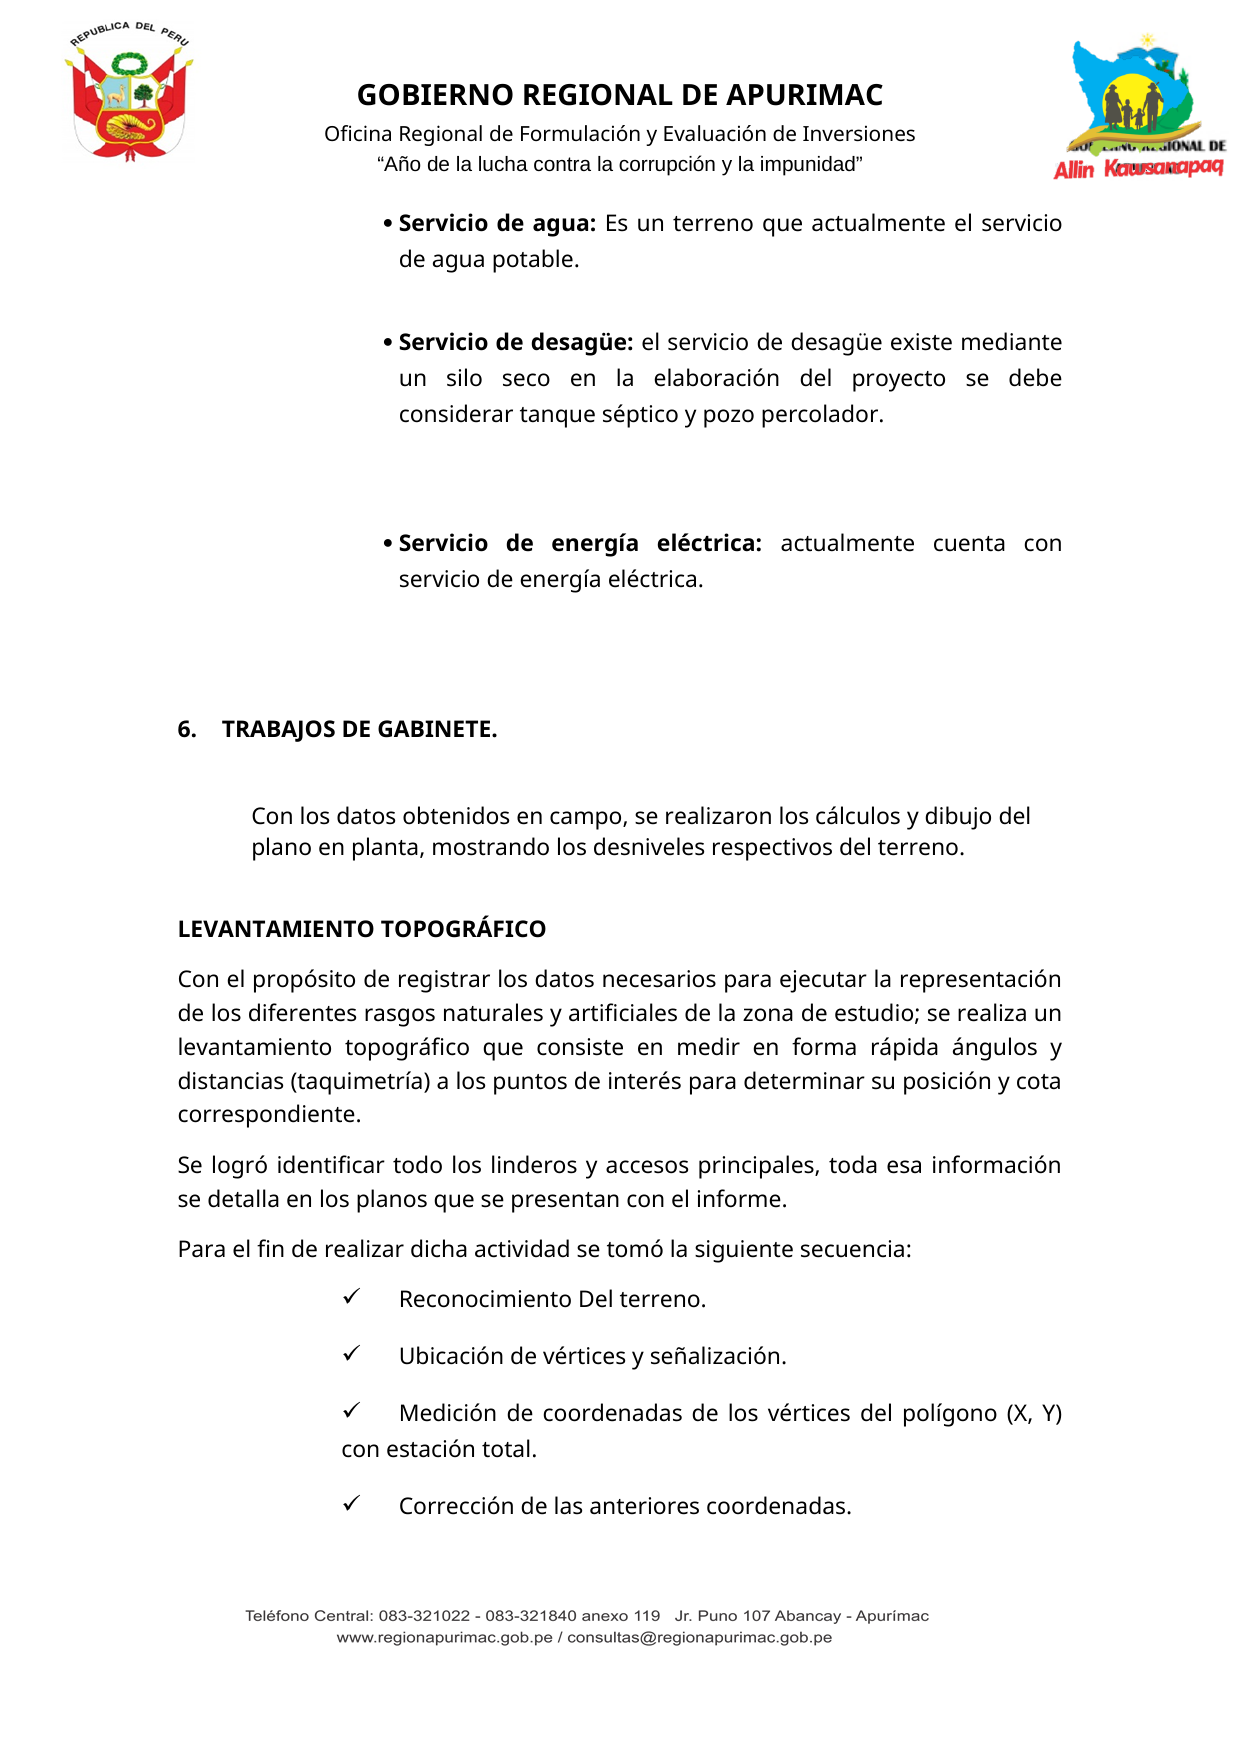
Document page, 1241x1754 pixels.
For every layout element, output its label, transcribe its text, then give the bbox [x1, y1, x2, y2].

list Servicio de energía eléctrica: actualmente cuenta con servicio de energía eléctrica. [384, 527, 1063, 594]
text LEVANTAMIENTO TOPOGRÁFICO [177, 913, 1063, 944]
text Con el propósito de registrar los datos necesarios para ejecutar la representación de los diferentes rasgos naturales y artificiales de la zona de estudio; se realiza un levantamiento topográfico que consiste en medir en forma rápida ángulos y distancias (taquimetría) a los puntos de interés para determinar su posición y cota correspondiente. [177, 963, 1063, 1130]
list Reconocimiento Del terreno. [341, 1283, 1063, 1315]
text Para el fin de realizar dicha actividad se tomó la siguiente secuencia: [177, 1233, 1063, 1264]
list TRABAJOS DE GABINETE. [177, 713, 1063, 744]
picture [18, 13, 235, 170]
text Se logró identificar todo los linderos y accesos principales, toda esa información se detalla en los planos que se presentan con el informe. [177, 1149, 1063, 1214]
list Servicio de agua: Es un terreno que actualmente el servicio de agua potable. [384, 207, 1063, 274]
list Medición de coordenadas de los vértices del polígono (X, Y) con estación total. [341, 1397, 1063, 1464]
list Corrección de las anteriores coordenadas. [341, 1490, 1063, 1521]
list Ubicación de vértices y señalización. [341, 1340, 1063, 1371]
list Servicio de desagüe: el servicio de desagüe existe mediante un silo seco en la elaboración del proyecto se debe considerar tanque séptico y pozo percolador. [384, 326, 1063, 429]
text Con los datos obtenidos en campo, se realizaron los cálculos y dibujo del plano en planta, mostrando los desniveles respectivos del terreno. [251, 800, 1063, 863]
picture [1046, 32, 1241, 197]
picture [245, 1572, 995, 1681]
